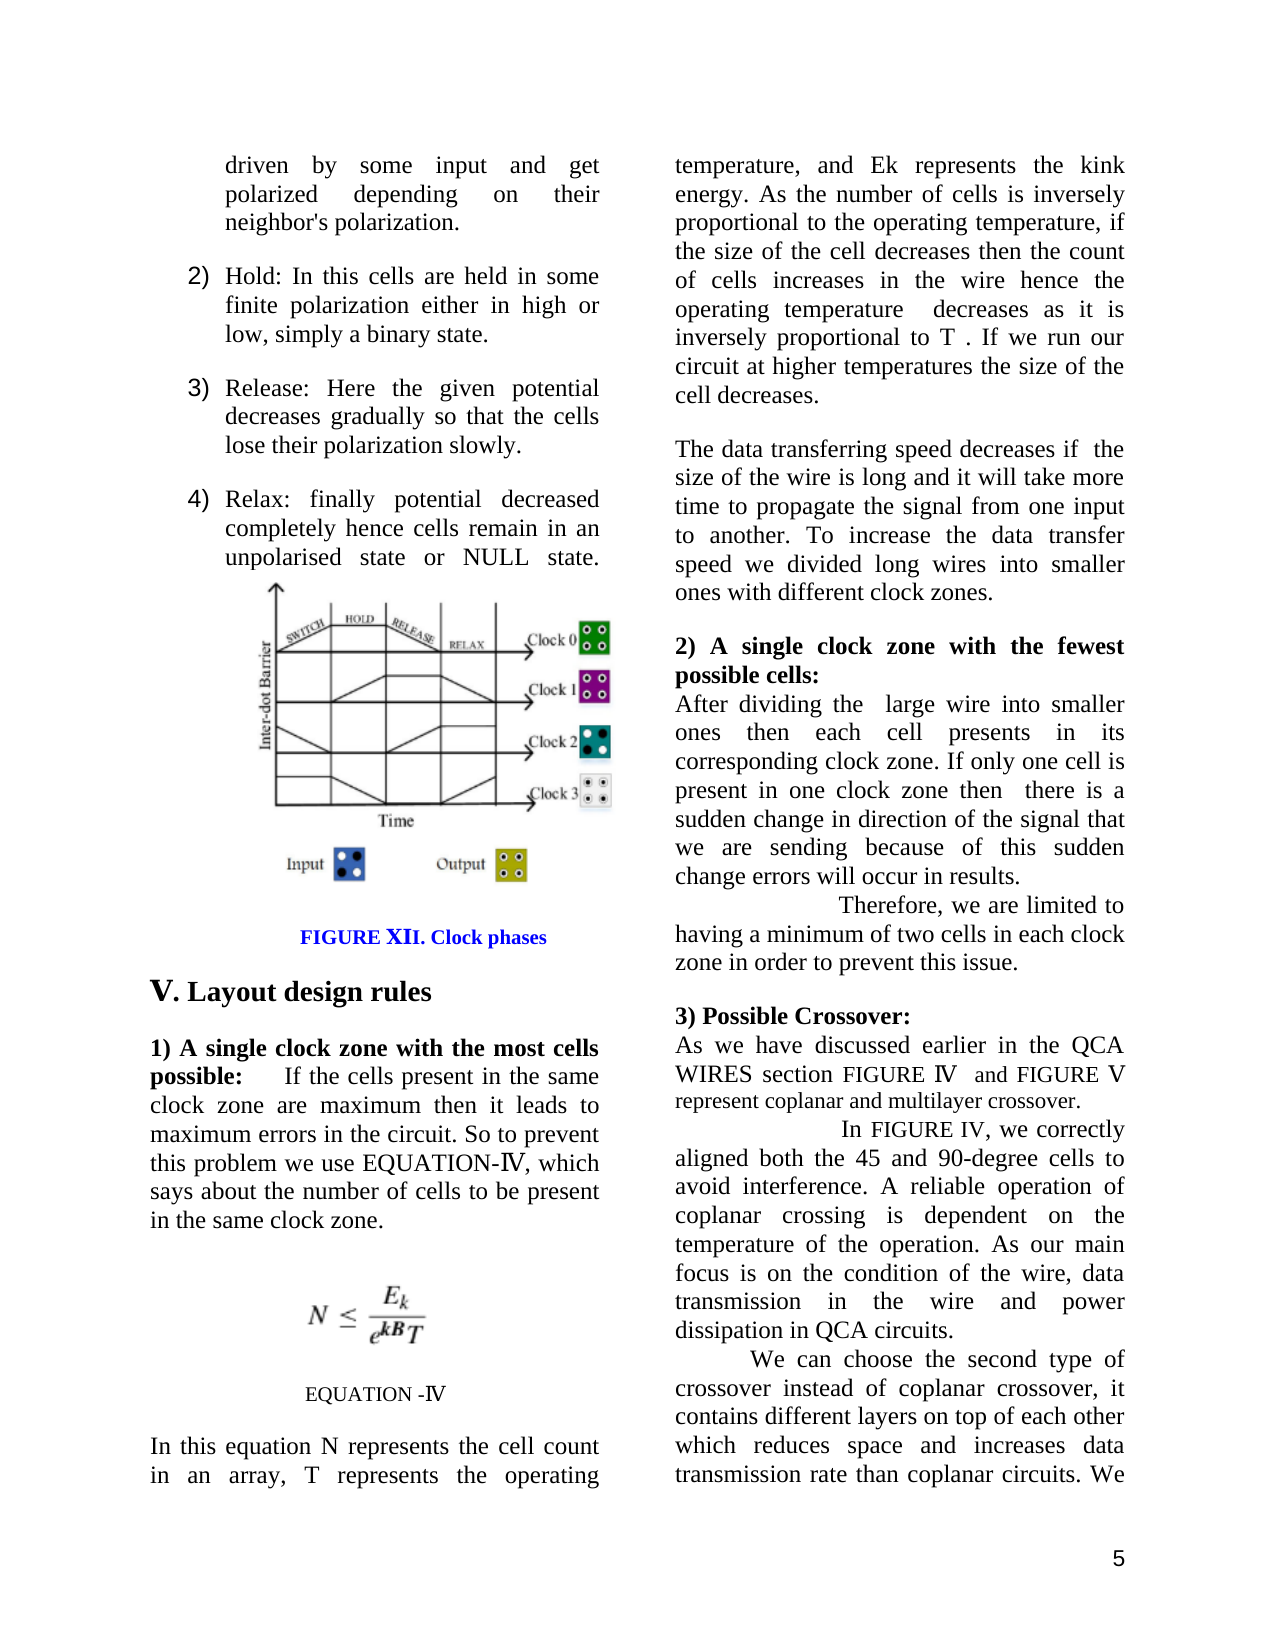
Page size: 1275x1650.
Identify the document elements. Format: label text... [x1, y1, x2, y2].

text As we have discussed earlier in the QCA WIRES section FIGURE Ⅳ and FIGURE Ⅴ represent coplanar and multilayer crossover. [675, 1030, 1125, 1114]
text After dividing the large wire into smaller ones then each cell presents in its corresponding clock zone. If only one cell is present in one clock zone then there is a sudden change in direction of the signal that we are sending because of this sudden change errors will occur in results. [675, 689, 1125, 890]
text In this equation N represents the cell count in an array, T represents the operating temperature, and Ek represents the kink energy. As the number of cells is inversely proportional to the operating temperature, if the size of the cell decreases then the count of cells increases in the wire hence the operating temperature decreases as it is inversely proportional to T . If we run our circuit at higher temperatures the size of the cell decreases. [675, 150, 1125, 409]
text In FIGURE IV, we correctly aligned both the 45 and 90-degree cells to avoid interference. A reliable operation of coplanar crossing is dependent on the temperature of the operation. As our main focus is on the condition of the wire, data transmission in the wire and power dissipation in QCA circuits. [675, 1114, 1125, 1344]
text EQUATION -Ⅳ [150, 1382, 600, 1406]
picture [295, 1258, 455, 1358]
text FIGURE ⅩⅠI. Clock phases [150, 925, 600, 949]
text The data transferring speed decreases if the size of the wire is long and it will take more time to propagate the signal from one input to another. To increase the data transfer speed we divided long wires into smaller ones with different clock zones. [675, 434, 1125, 606]
picture [225, 570, 638, 900]
text 2) A single clock zone with the fewest possible cells: [675, 631, 1125, 689]
text Therefore, we are limited to having a minimum of two cells in each clock zone in order to prevent this issue. [675, 890, 1125, 976]
text Ⅴ. Layout design rules [150, 974, 600, 1008]
text 3) Possible Crossover: [675, 1001, 1125, 1030]
list Hold: In this cells are held in some finite polarization either in high or low, simply a binary state. [187, 261, 600, 348]
text 1) A single clock zone with the most cells possible: If the cells present in the same clock zone are maximum then it leads to maximum errors in the circuit. So to prevent this problem we use EQUATION-Ⅳ, which says about the number of cells to be present in the same clock zone. [150, 1033, 600, 1234]
list Release: Here the given potential decreases gradually so that the cells lose their polarization slowly. [187, 373, 600, 459]
